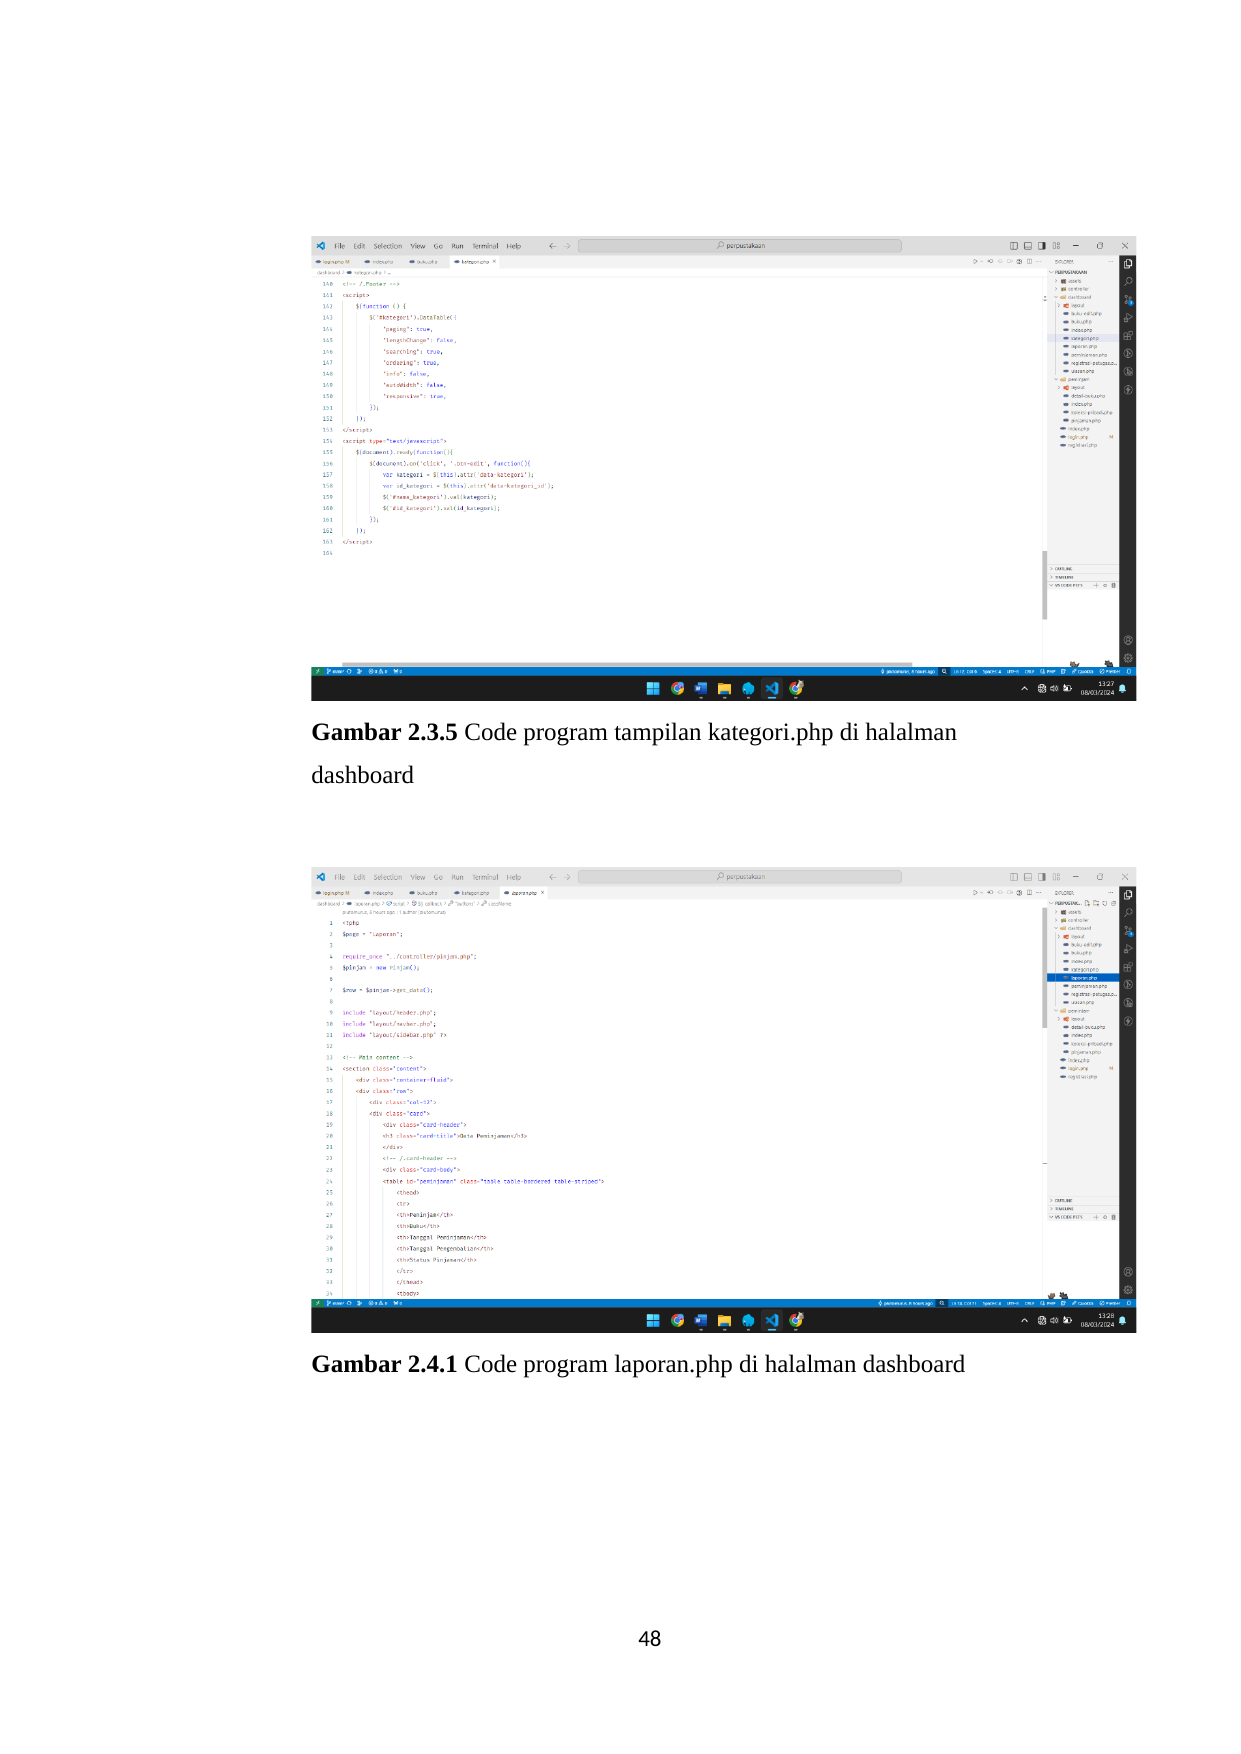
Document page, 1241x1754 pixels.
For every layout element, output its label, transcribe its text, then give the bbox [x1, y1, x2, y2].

text Gambar 2.4.1 Code program laporan.php di halalman dashboard [311, 1349, 1063, 1378]
picture [311, 867, 1137, 1333]
text Gambar 2.3.5 Code program tampilan kategori.php di halalman dashboard [311, 717, 1063, 789]
picture [311, 236, 1137, 701]
